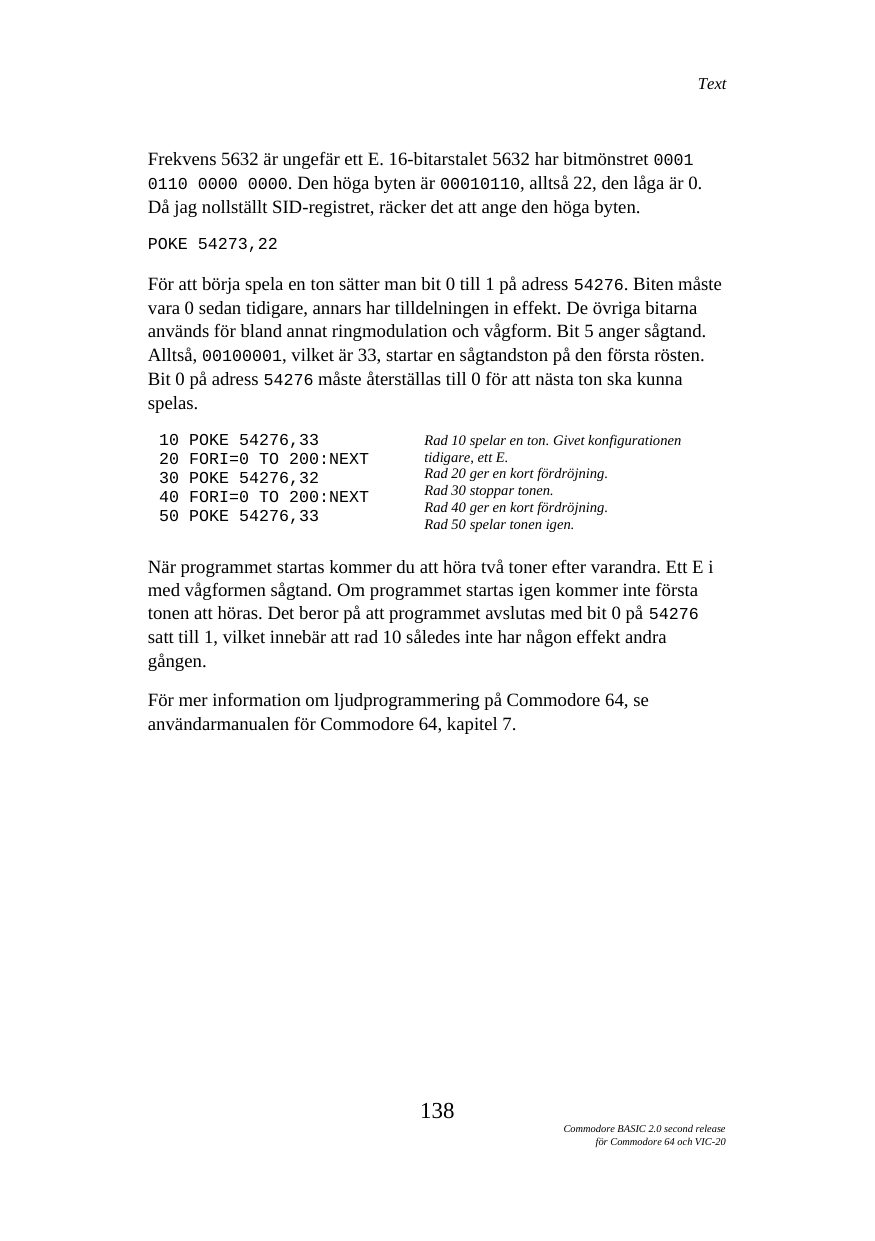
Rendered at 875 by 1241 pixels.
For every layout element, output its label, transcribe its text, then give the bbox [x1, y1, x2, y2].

text Frekvens 5632 är ungefär ett E. 16-bitarstalet 5632 har bitmönstret 0001 0110 0000 0000. Den höga byten är 00010110, alltså 22, den låga är 0. Då jag nollställt SID-registret, räcker det att ange den höga byten. [148, 148, 726, 218]
table_header 10 POKE 54276,33 20 FORI=0 TO 200:NEXT 30 POKE 54276,32 40 FORI=0 TO 200:NEXT 50 POKE 54276,33 [148, 432, 413, 532]
text För mer information om ljudprogrammering på Commodore 64, se användarmanualen för Commodore 64, kapitel 7. [148, 689, 726, 734]
text För att börja spela en ton sätter man bit 0 till 1 på adress 54276. Biten måste vara 0 sedan tidigare, annars har tilldelningen in effekt. De övriga bitarna används för bland annat ringmodulation och vågform. Bit 5 anger sågtand. Alltså, 00100001, vilket är 33, startar en sågtandston på den första rösten. Bit 0 på adress 54276 måste återställas till 0 för att nästa ton ska kunna spelas. [148, 273, 726, 413]
text När programmet startas kommer du att höra två toner efter varandra. Ett E i med vågformen sågtand. Om programmet startas igen kommer inte första tonen att höras. Det beror på att programmet avslutas med bit 0 på 54276 satt till 1, vilket innebär att rad 10 således inte har någon effekt andra gången. [148, 532, 726, 671]
table_header Rad 10 spelar en ton. Givet konfigurationen tidigare, ett E. Rad 20 ger en kort fördröjning. Rad 30 stoppar tonen. Rad 40 ger en kort fördröjning. Rad 50 spelar tonen igen. [413, 432, 725, 532]
text POKE 54273,22 [148, 236, 726, 255]
